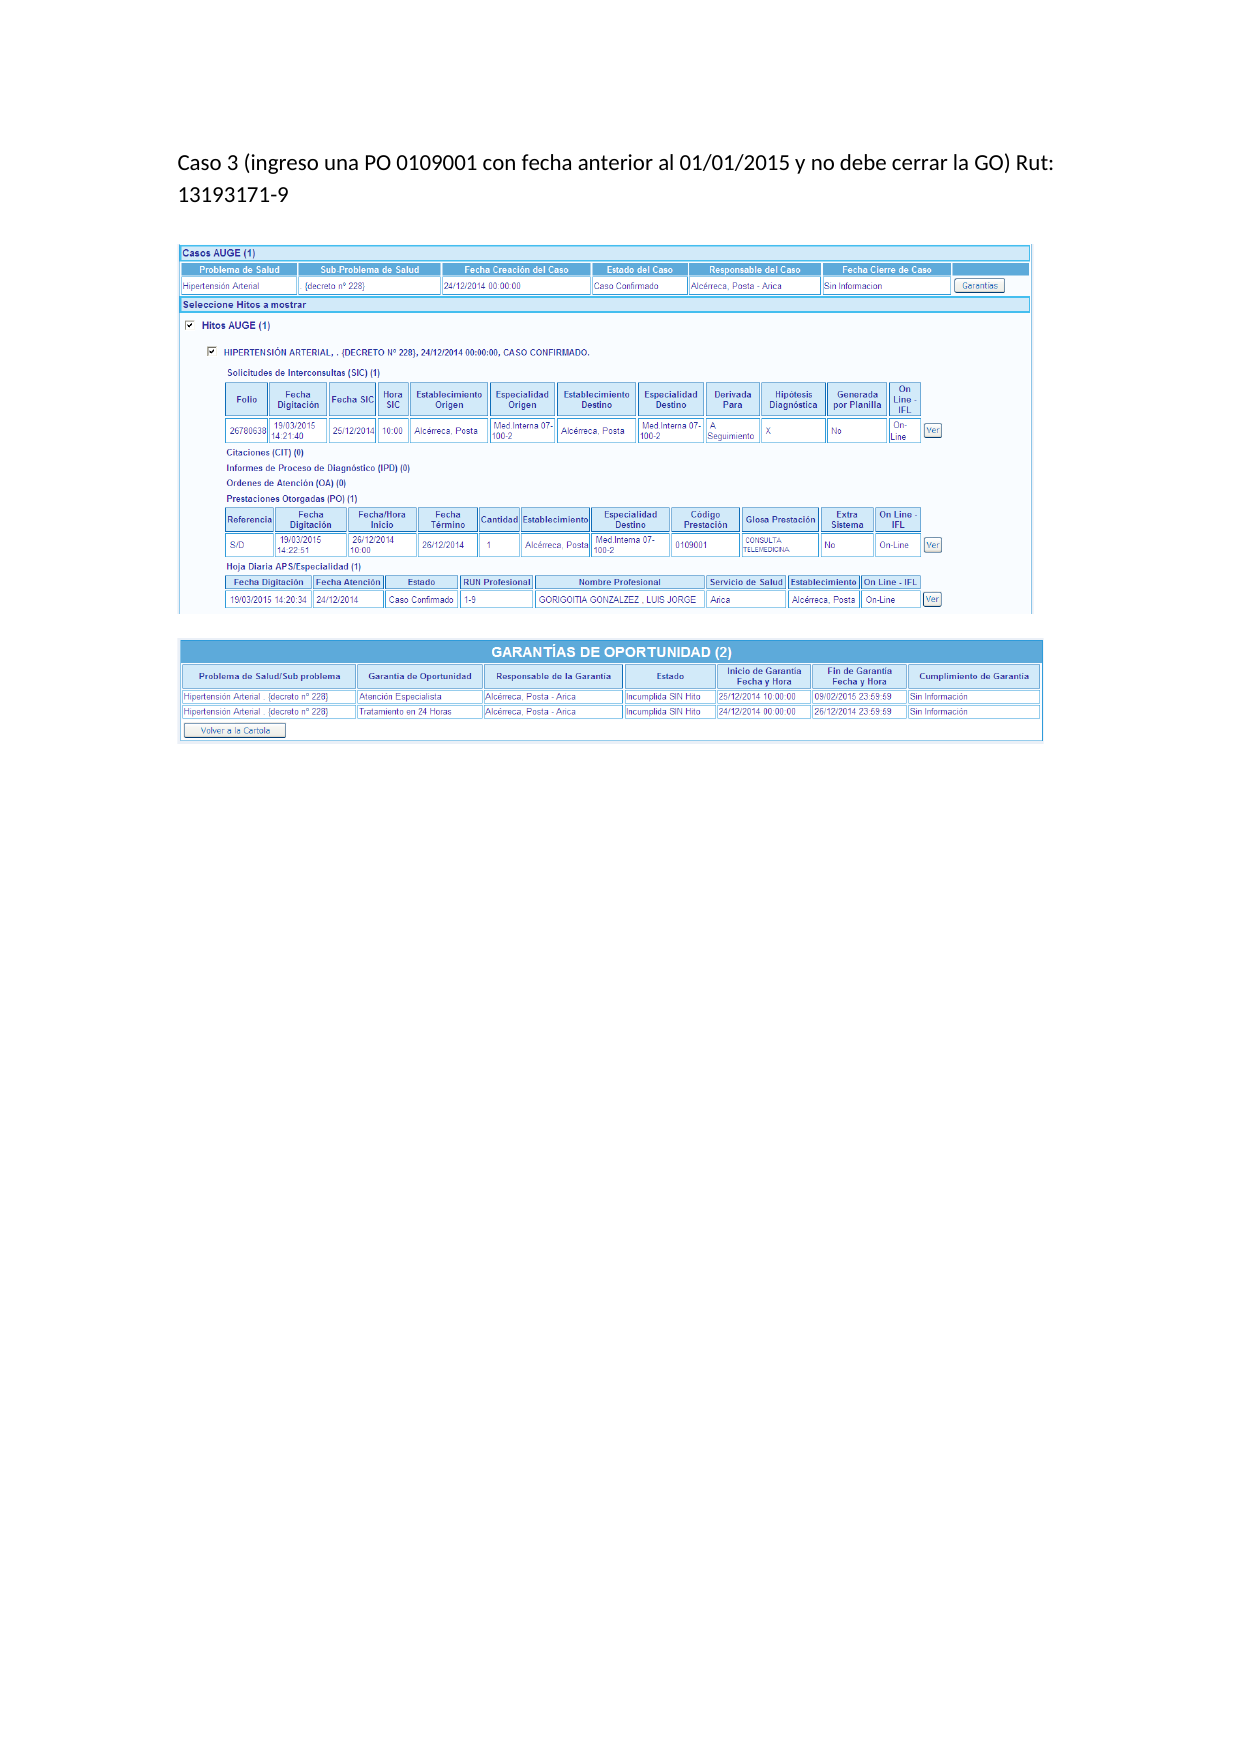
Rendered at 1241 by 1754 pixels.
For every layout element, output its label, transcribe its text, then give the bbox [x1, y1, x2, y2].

picture [177, 638, 1044, 744]
text Caso 3 (ingreso una PO 0109001 con fecha anterior al 01/01/2015 y no debe cerrar la GO) Rut: 13193171-9 [177, 148, 1063, 208]
picture [177, 244, 1034, 614]
